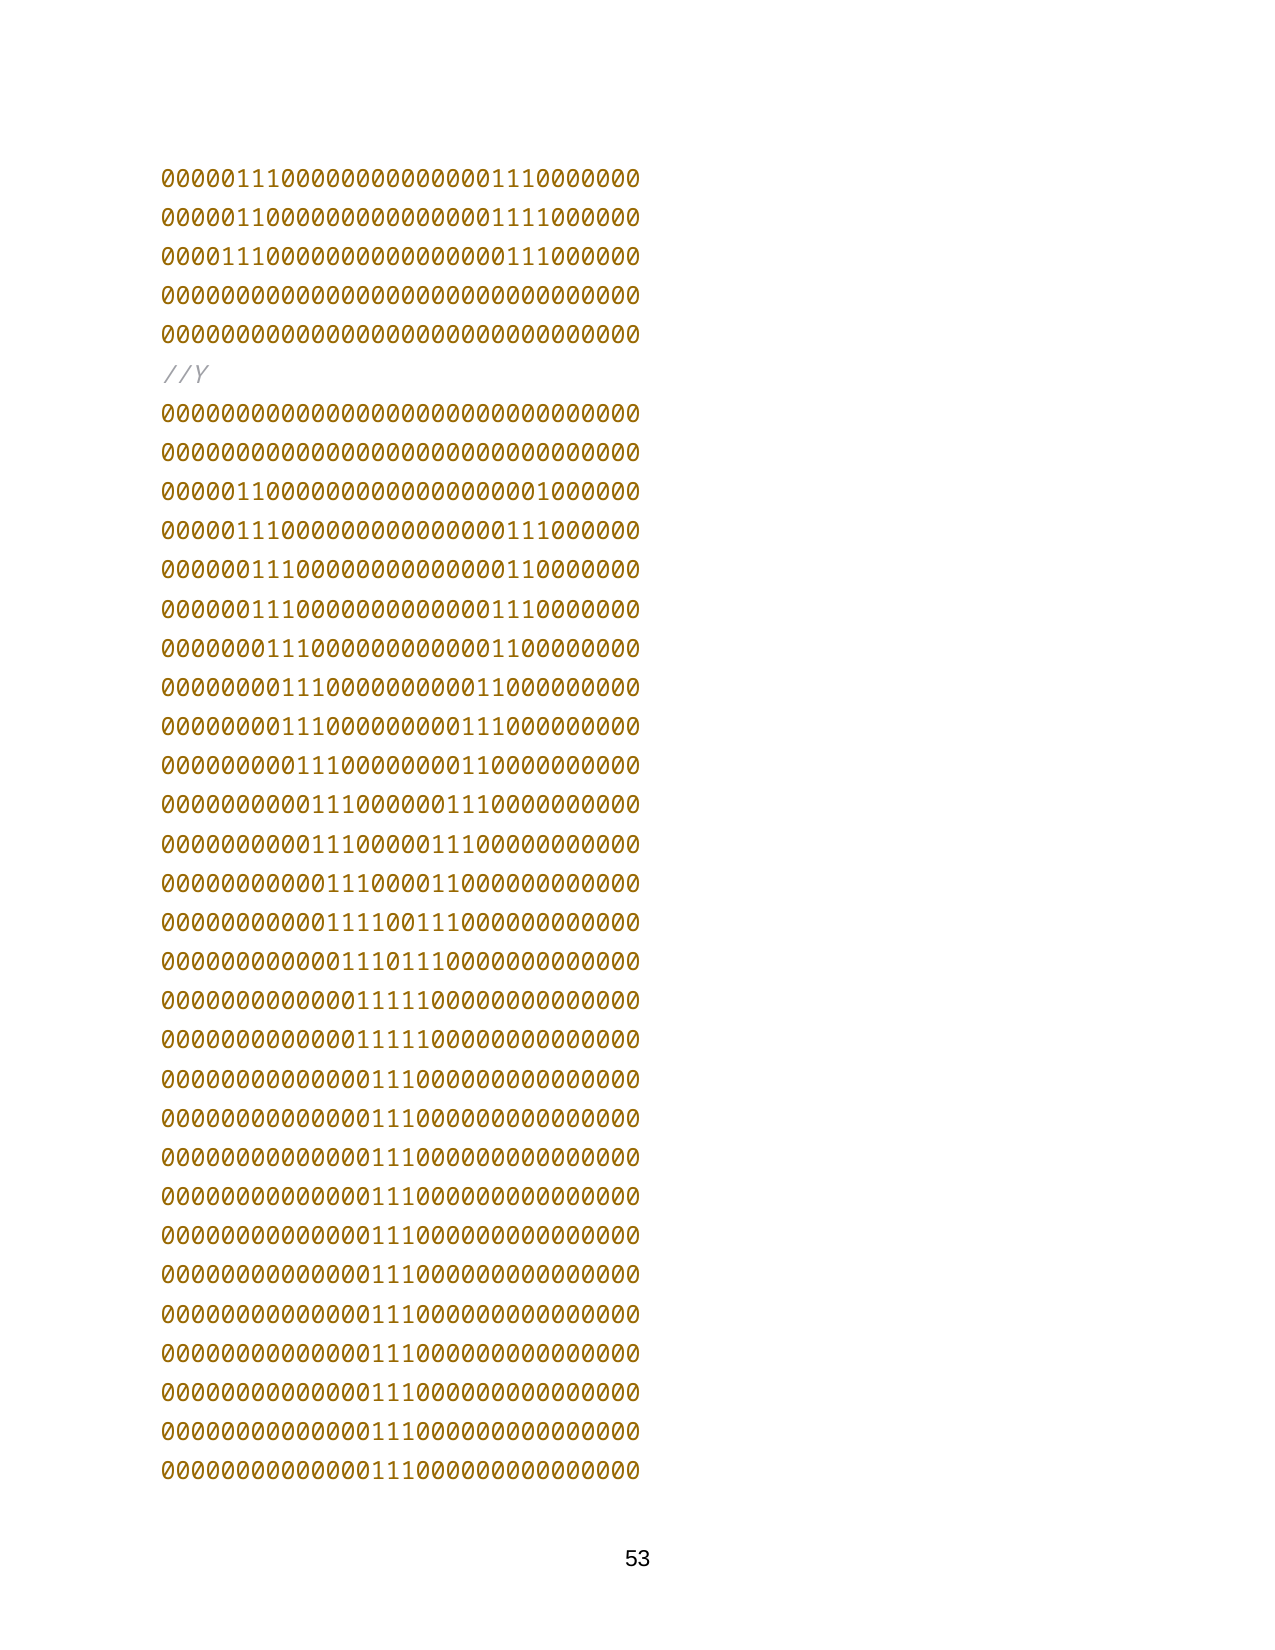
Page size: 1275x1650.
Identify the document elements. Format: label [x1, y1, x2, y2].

table_header [150, 150, 1125, 1497]
